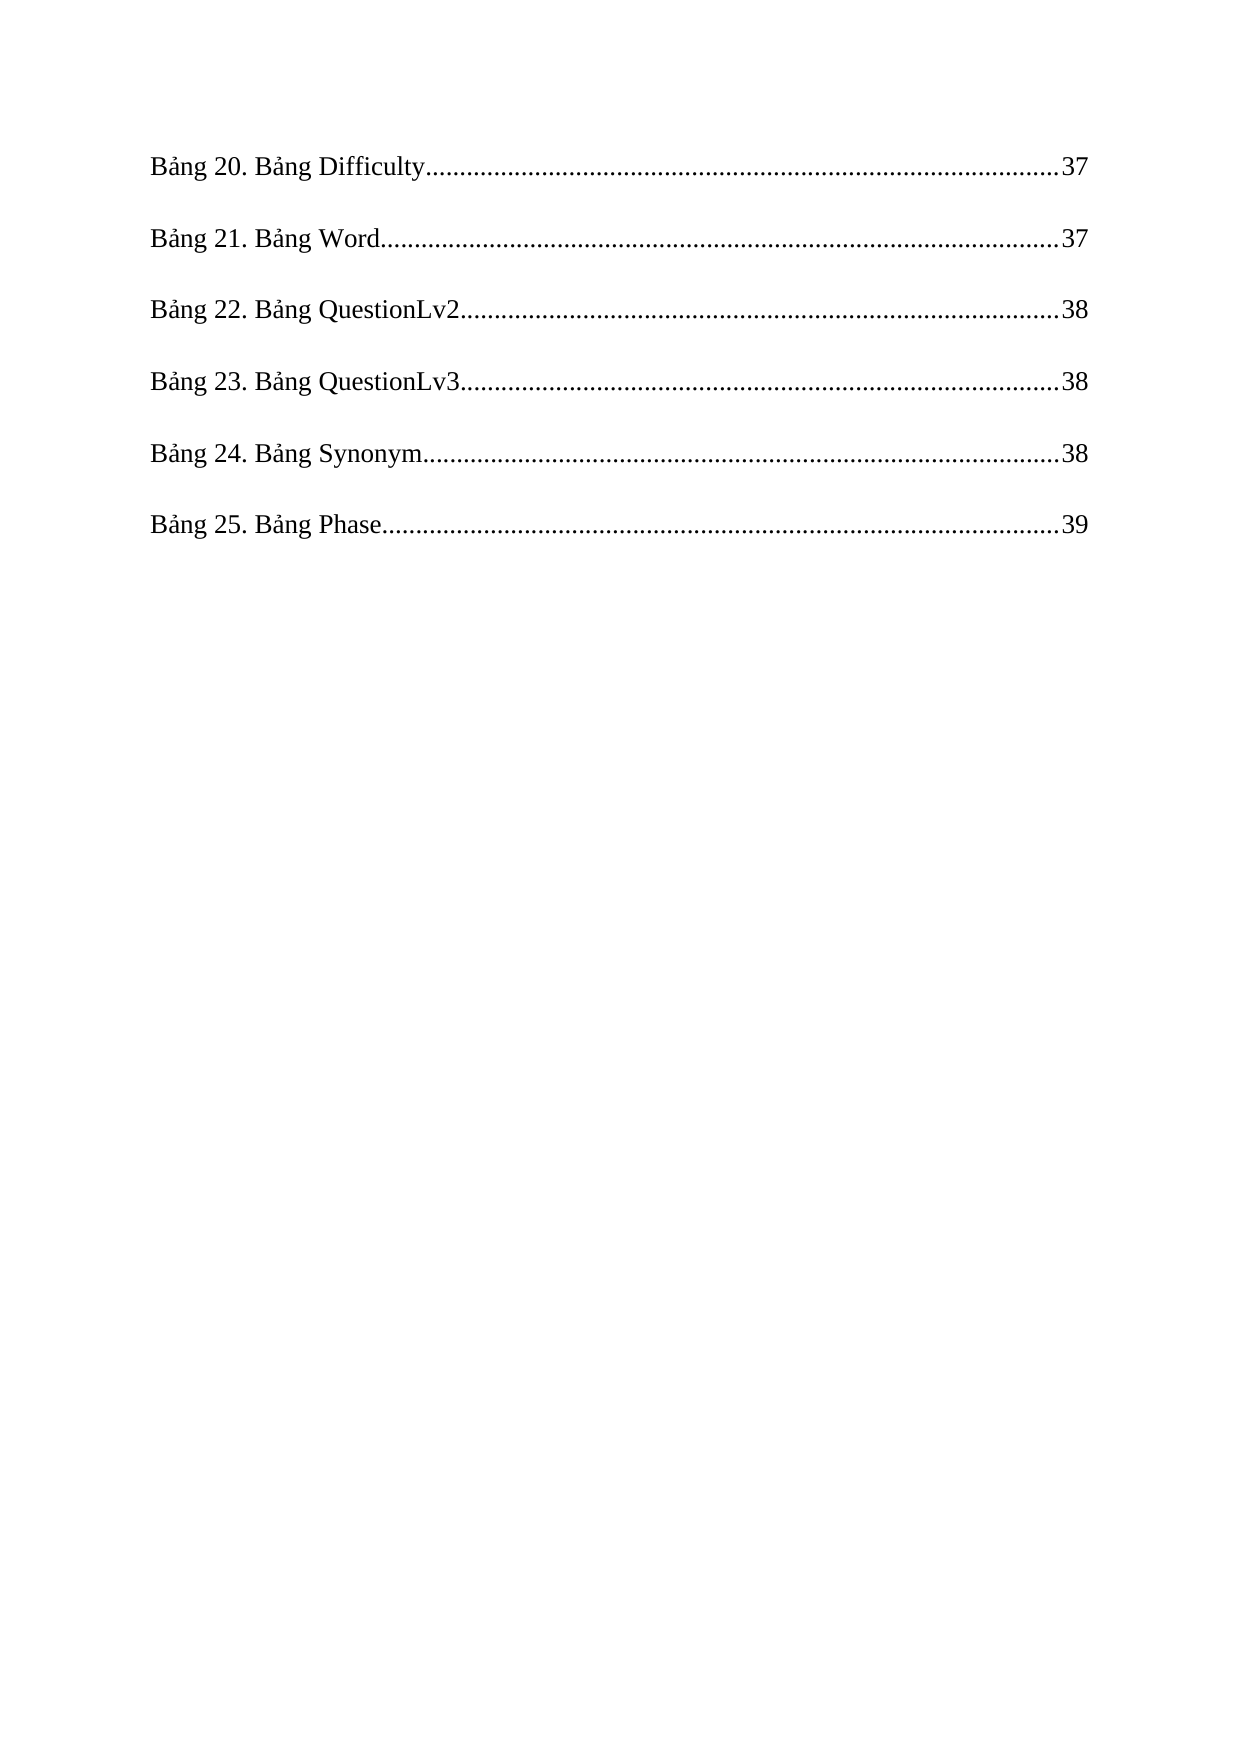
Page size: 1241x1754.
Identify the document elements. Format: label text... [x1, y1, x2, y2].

text Bảng 22. Bảng QuestionLv2 38 [150, 293, 1090, 324]
text Bảng 24. Bảng Synonym 38 [150, 437, 1090, 468]
text Bảng 25. Bảng Phase 39 [150, 508, 1090, 539]
text Bảng 23. Bảng QuestionLv3 38 [150, 365, 1090, 396]
text Bảng 21. Bảng Word 37 [150, 222, 1090, 253]
text Bảng 20. Bảng Difficulty 37 [150, 150, 1090, 181]
